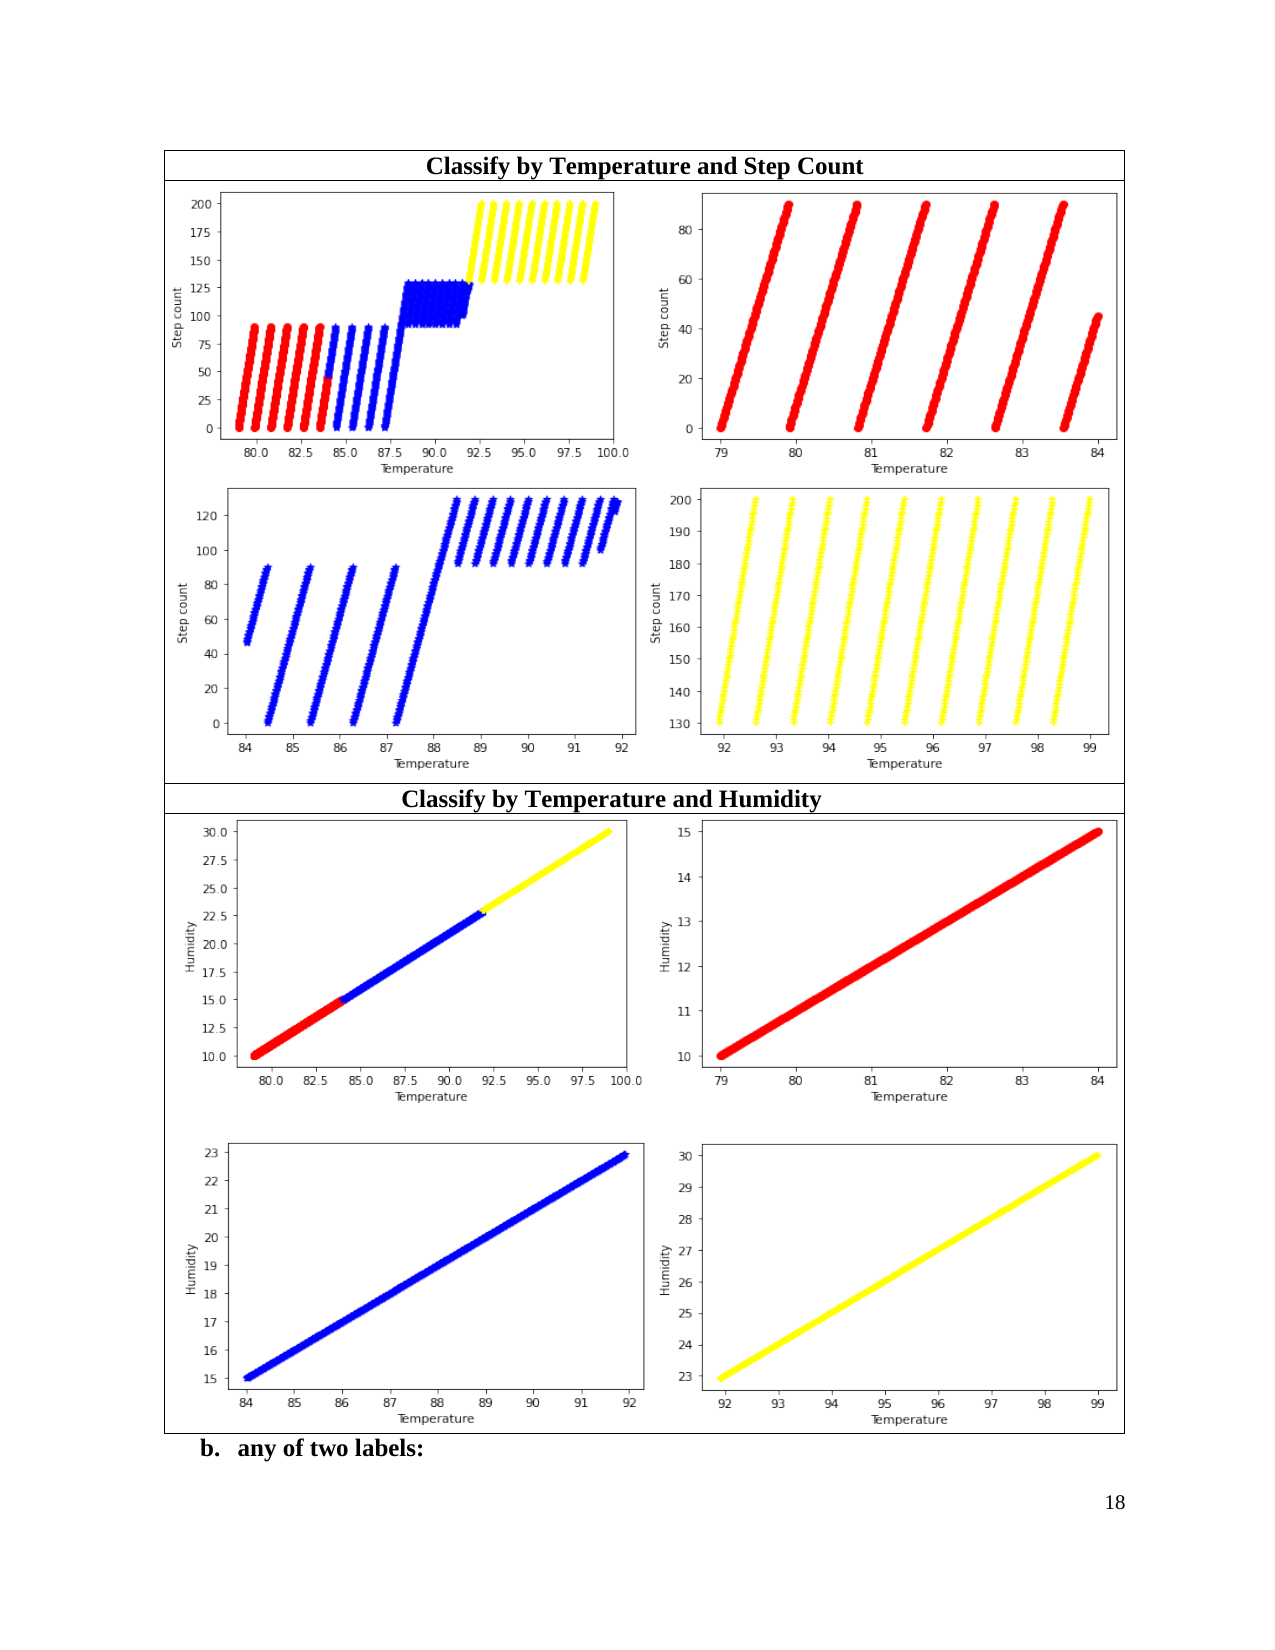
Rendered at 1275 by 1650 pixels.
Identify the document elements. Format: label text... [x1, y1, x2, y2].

table_cell [165, 482, 1124, 783]
table_header Classify by Temperature and Step Count [165, 151, 1124, 180]
table_cell Classify by Temperature and Humidity [165, 784, 1124, 813]
picture [165, 186, 1124, 777]
picture [177, 813, 1124, 1110]
list any of two labels: [200, 1434, 1125, 1462]
table_cell [165, 814, 1124, 1432]
table_cell [165, 181, 1124, 481]
picture [177, 1136, 1124, 1433]
